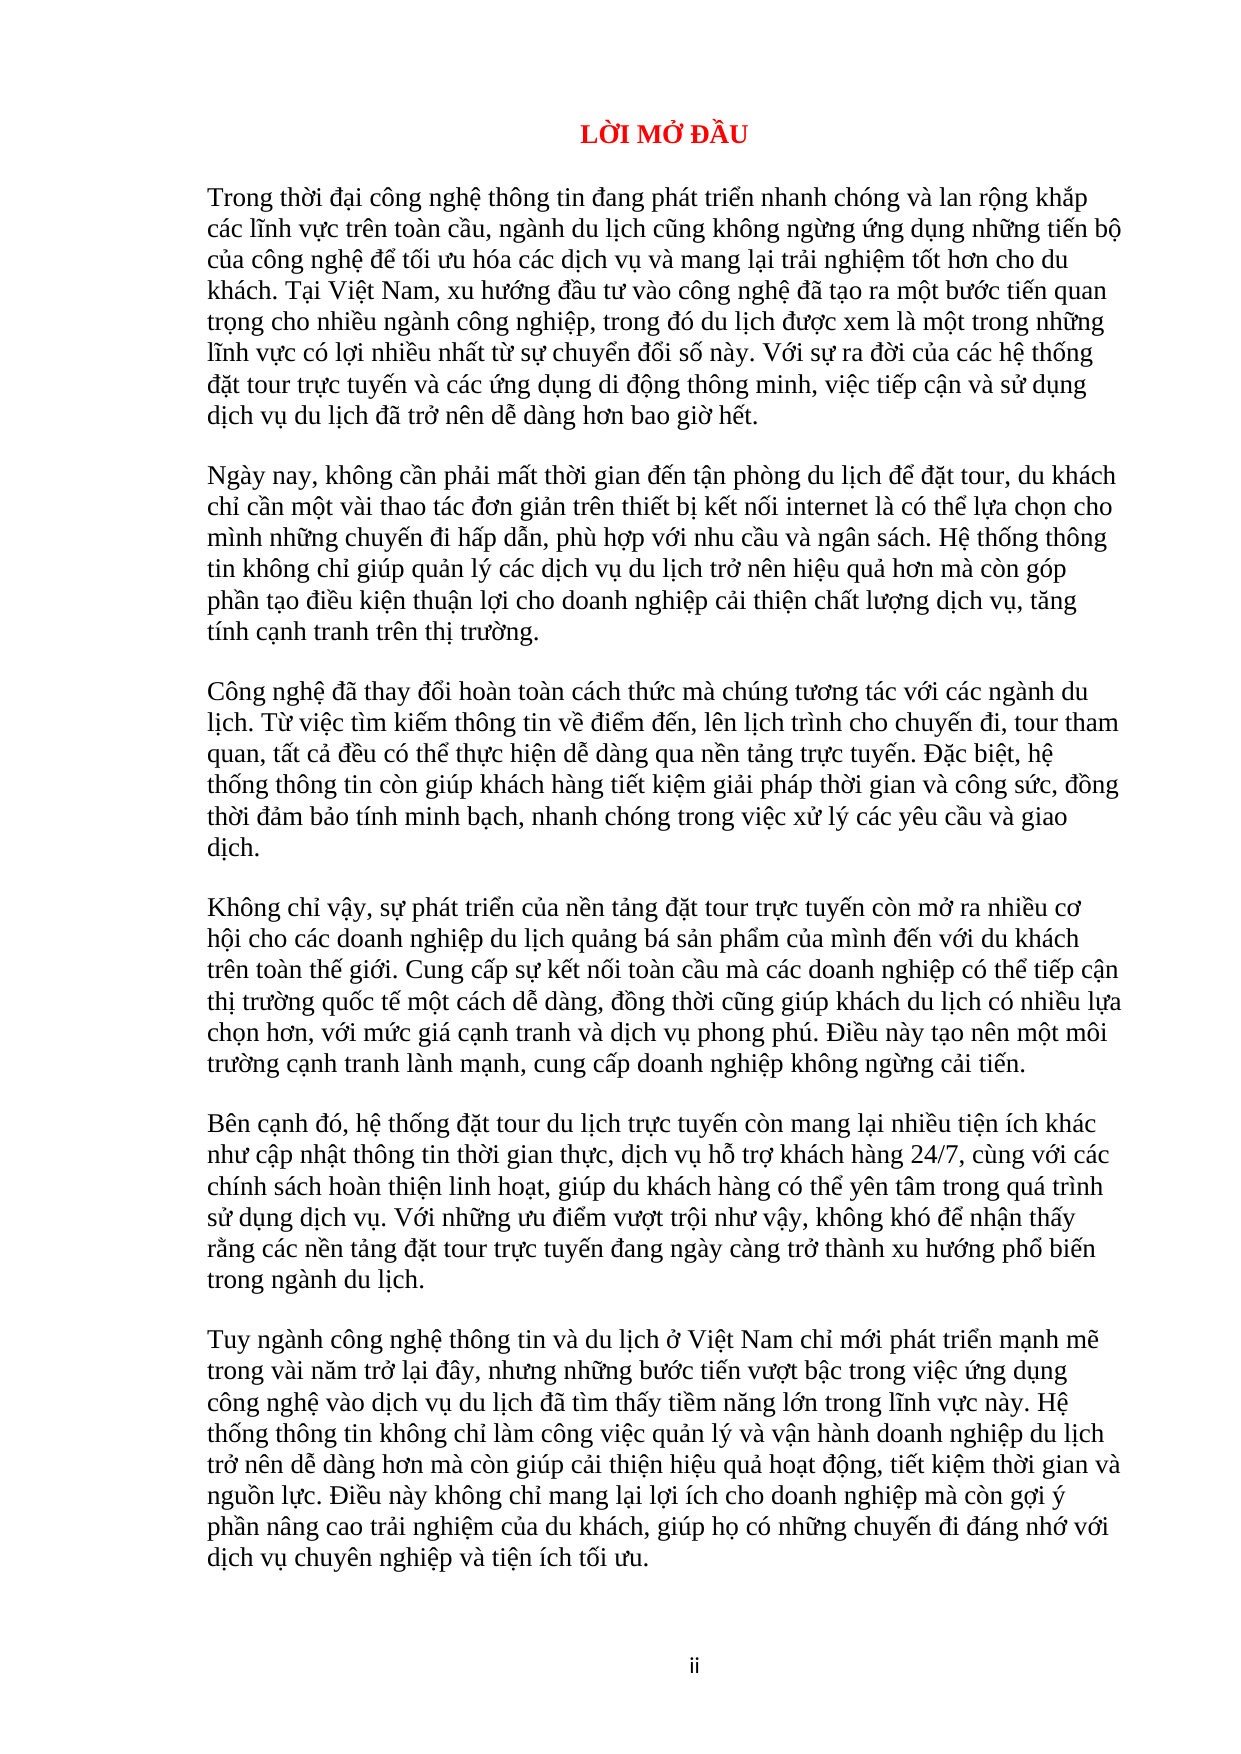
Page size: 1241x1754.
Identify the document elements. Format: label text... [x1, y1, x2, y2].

text Ngày nay, không cần phải mất thời gian đến tận phòng du lịch để đặt tour, du khách chỉ cần một vài thao tác đơn giản trên thiết bị kết nối internet là có thể lựa chọn cho mình những chuyến đi hấp dẫn, phù hợp với nhu cầu và ngân sách. Hệ thống thông tin không chỉ giúp quản lý các dịch vụ du lịch trở nên hiệu quả hơn mà còn góp phần tạo điều kiện thuận lợi cho doanh nghiệp cải thiện chất lượng dịch vụ, tăng tính cạnh tranh trên thị trường. [207, 459, 1122, 646]
text Không chỉ vậy, sự phát triển của nền tảng đặt tour trực tuyến còn mở ra nhiều cơ hội cho các doanh nghiệp du lịch quảng bá sản phẩm của mình đến với du khách trên toàn thế giới. Cung cấp sự kết nối toàn cầu mà các doanh nghiệp có thể tiếp cận thị trường quốc tế một cách dễ dàng, đồng thời cũng giúp khách du lịch có nhiều lựa chọn hơn, với mức giá cạnh tranh và dịch vụ phong phú. Điều này tạo nên một môi trường cạnh tranh lành mạnh, cung cấp doanh nghiệp không ngừng cải tiến. [207, 891, 1122, 1078]
text Bên cạnh đó, hệ thống đặt tour du lịch trực tuyến còn mang lại nhiều tiện ích khác như cập nhật thông tin thời gian thực, dịch vụ hỗ trợ khách hàng 24/7, cùng với các chính sách hoàn thiện linh hoạt, giúp du khách hàng có thể yên tâm trong quá trình sử dụng dịch vụ. Với những ưu điểm vượt trội như vậy, không khó để nhận thấy rằng các nền tảng đặt tour trực tuyến đang ngày càng trở thành xu hướng phổ biến trong ngành du lịch. [207, 1107, 1122, 1294]
text Trong thời đại công nghệ thông tin đang phát triển nhanh chóng và lan rộng khắp các lĩnh vực trên toàn cầu, ngành du lịch cũng không ngừng ứng dụng những tiến bộ của công nghệ để tối ưu hóa các dịch vụ và mang lại trải nghiệm tốt hơn cho du khách. Tại Việt Nam, xu hướng đầu tư vào công nghệ đã tạo ra một bước tiến quan trọng cho nhiều ngành công nghiệp, trong đó du lịch được xem là một trong những lĩnh vực có lợi nhiều nhất từ ​​sự chuyển đổi số này. Với sự ra đời của các hệ thống đặt tour trực tuyến và các ứng dụng di động thông minh, việc tiếp cận và sử dụng dịch vụ du lịch đã trở nên dễ dàng hơn bao giờ hết. [207, 181, 1122, 430]
text Công nghệ đã thay đổi hoàn toàn cách thức mà chúng tương tác với các ngành du lịch. Từ việc tìm kiếm thông tin về điểm đến, lên lịch trình cho chuyến đi, tour tham quan, tất cả đều có thể thực hiện dễ dàng qua nền tảng trực tuyến. Đặc biệt, hệ thống thông tin còn giúp khách hàng tiết kiệm giải pháp thời gian và công sức, đồng thời đảm bảo tính minh bạch, nhanh chóng trong việc xử lý các yêu cầu và giao dịch. [207, 675, 1122, 862]
text Tuy ngành công nghệ thông tin và du lịch ở Việt Nam chỉ mới phát triển mạnh mẽ trong vài năm trở lại đây, nhưng những bước tiến vượt bậc trong việc ứng dụng công nghệ vào dịch vụ du lịch đã tìm thấy tiềm năng lớn trong lĩnh vực này. Hệ thống thông tin không chỉ làm công việc quản lý và vận hành doanh nghiệp du lịch trở nên dễ dàng hơn mà còn giúp cải thiện hiệu quả hoạt động, tiết kiệm thời gian và nguồn lực. Điều này không chỉ mang lại lợi ích cho doanh nghiệp mà còn gợi ý phần nâng cao trải nghiệm của du khách, giúp họ có những chuyến đi đáng nhớ với dịch vụ chuyên nghiệp và tiện ích tối ưu. [207, 1323, 1122, 1572]
text LỜI MỞ ĐẦU [207, 118, 1122, 149]
